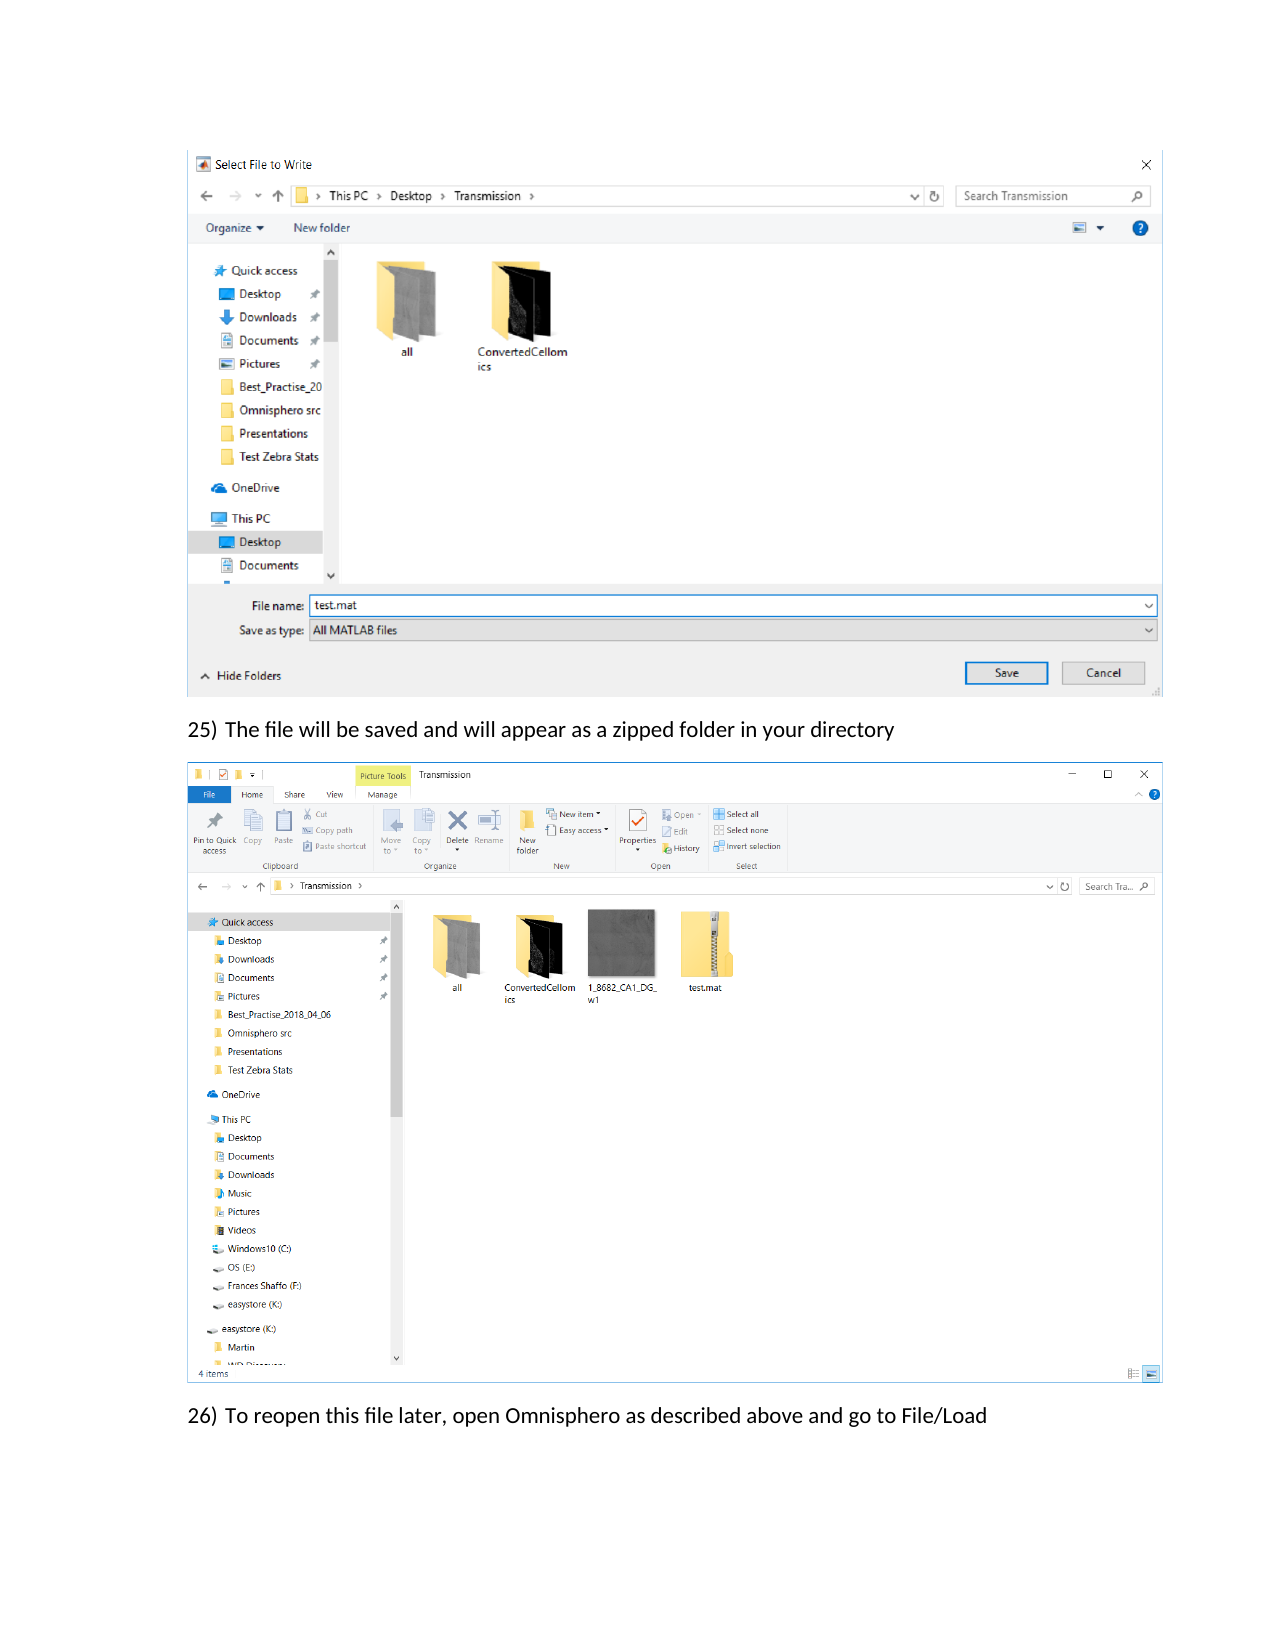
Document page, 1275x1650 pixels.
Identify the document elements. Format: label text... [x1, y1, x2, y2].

list To reopen this file later, open Omnisphero as described above and go to File/Load [187, 1402, 1125, 1430]
picture [187, 762, 1163, 1383]
list The file will be saved and will appear as a zipped folder in your directory [187, 716, 1125, 743]
picture [187, 150, 1163, 697]
